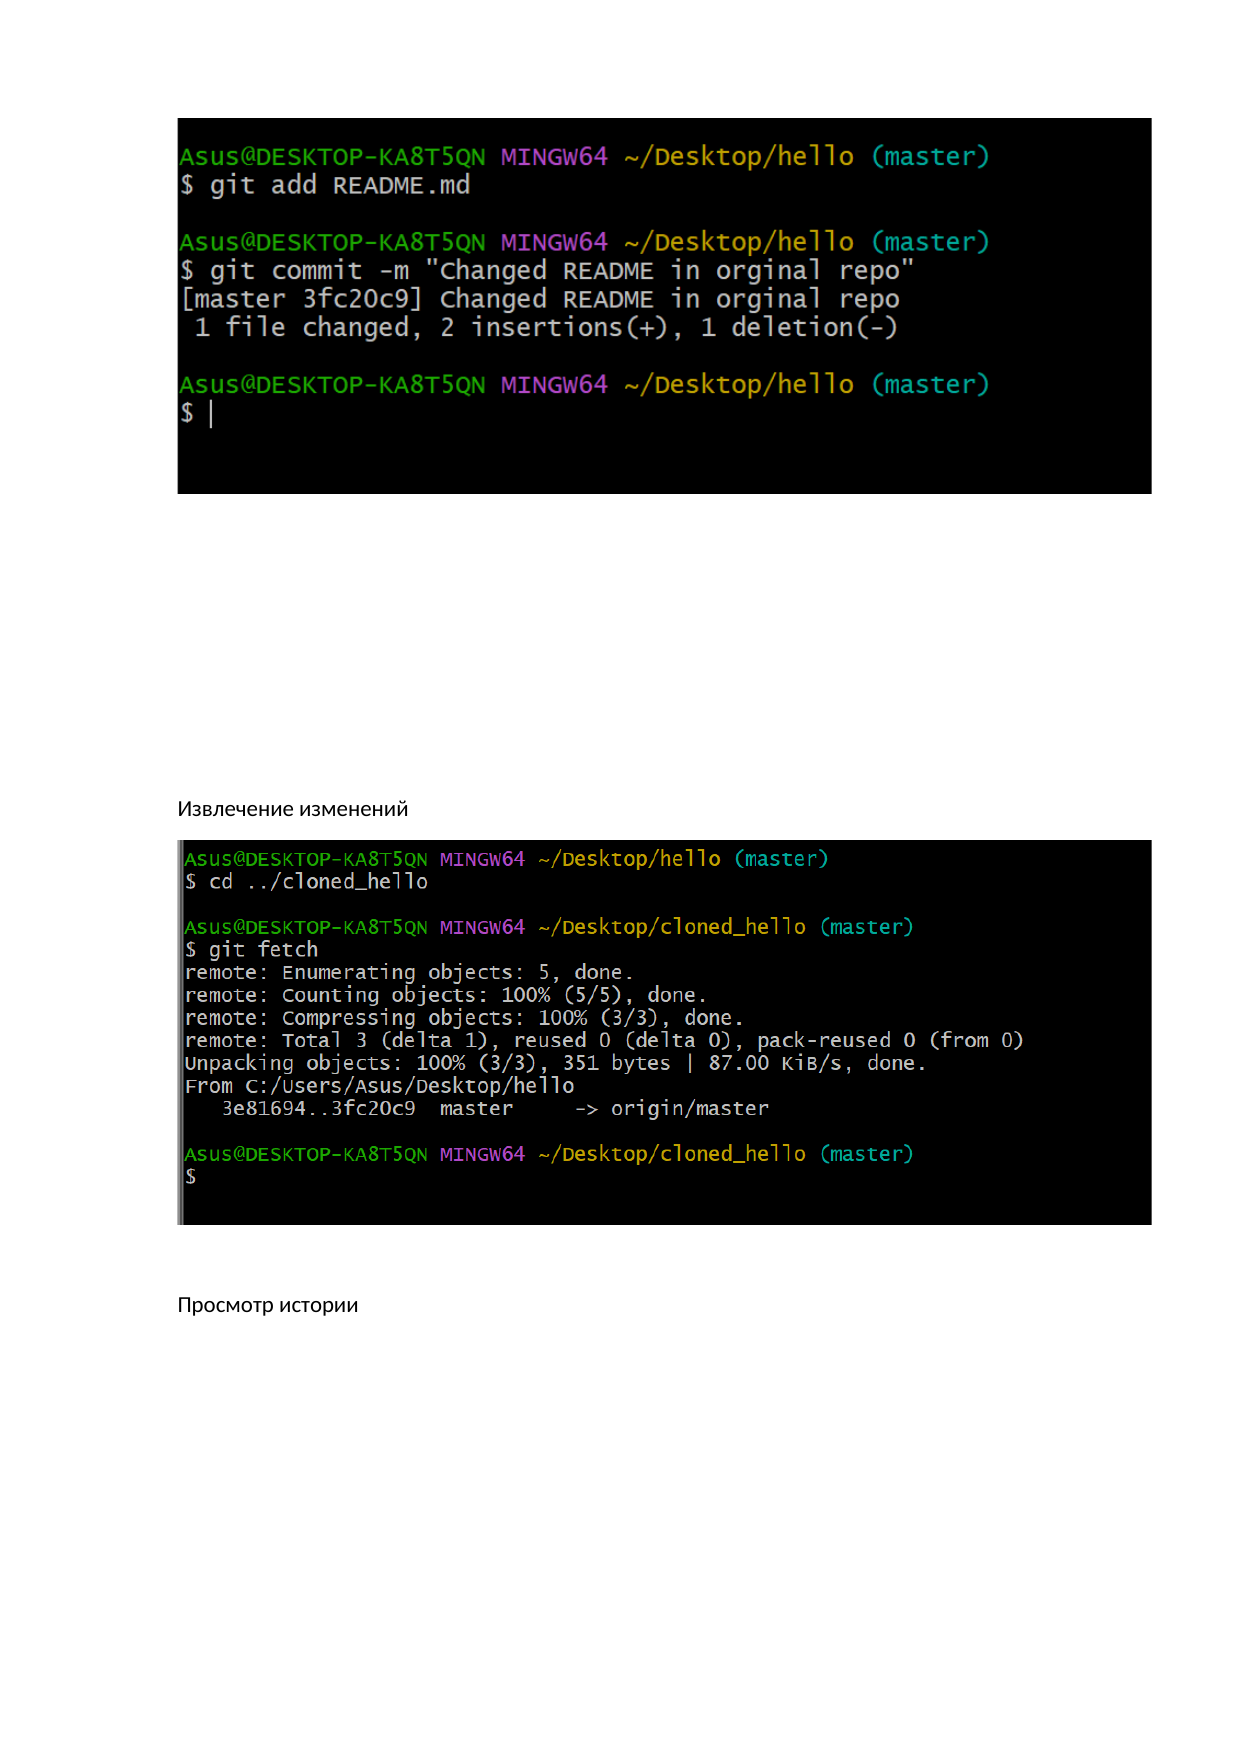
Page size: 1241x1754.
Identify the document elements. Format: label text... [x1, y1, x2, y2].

text Извлечение изменений [177, 794, 1152, 822]
picture [177, 840, 1152, 1225]
text Просмотр истории [177, 1290, 1152, 1318]
picture [177, 118, 1152, 494]
